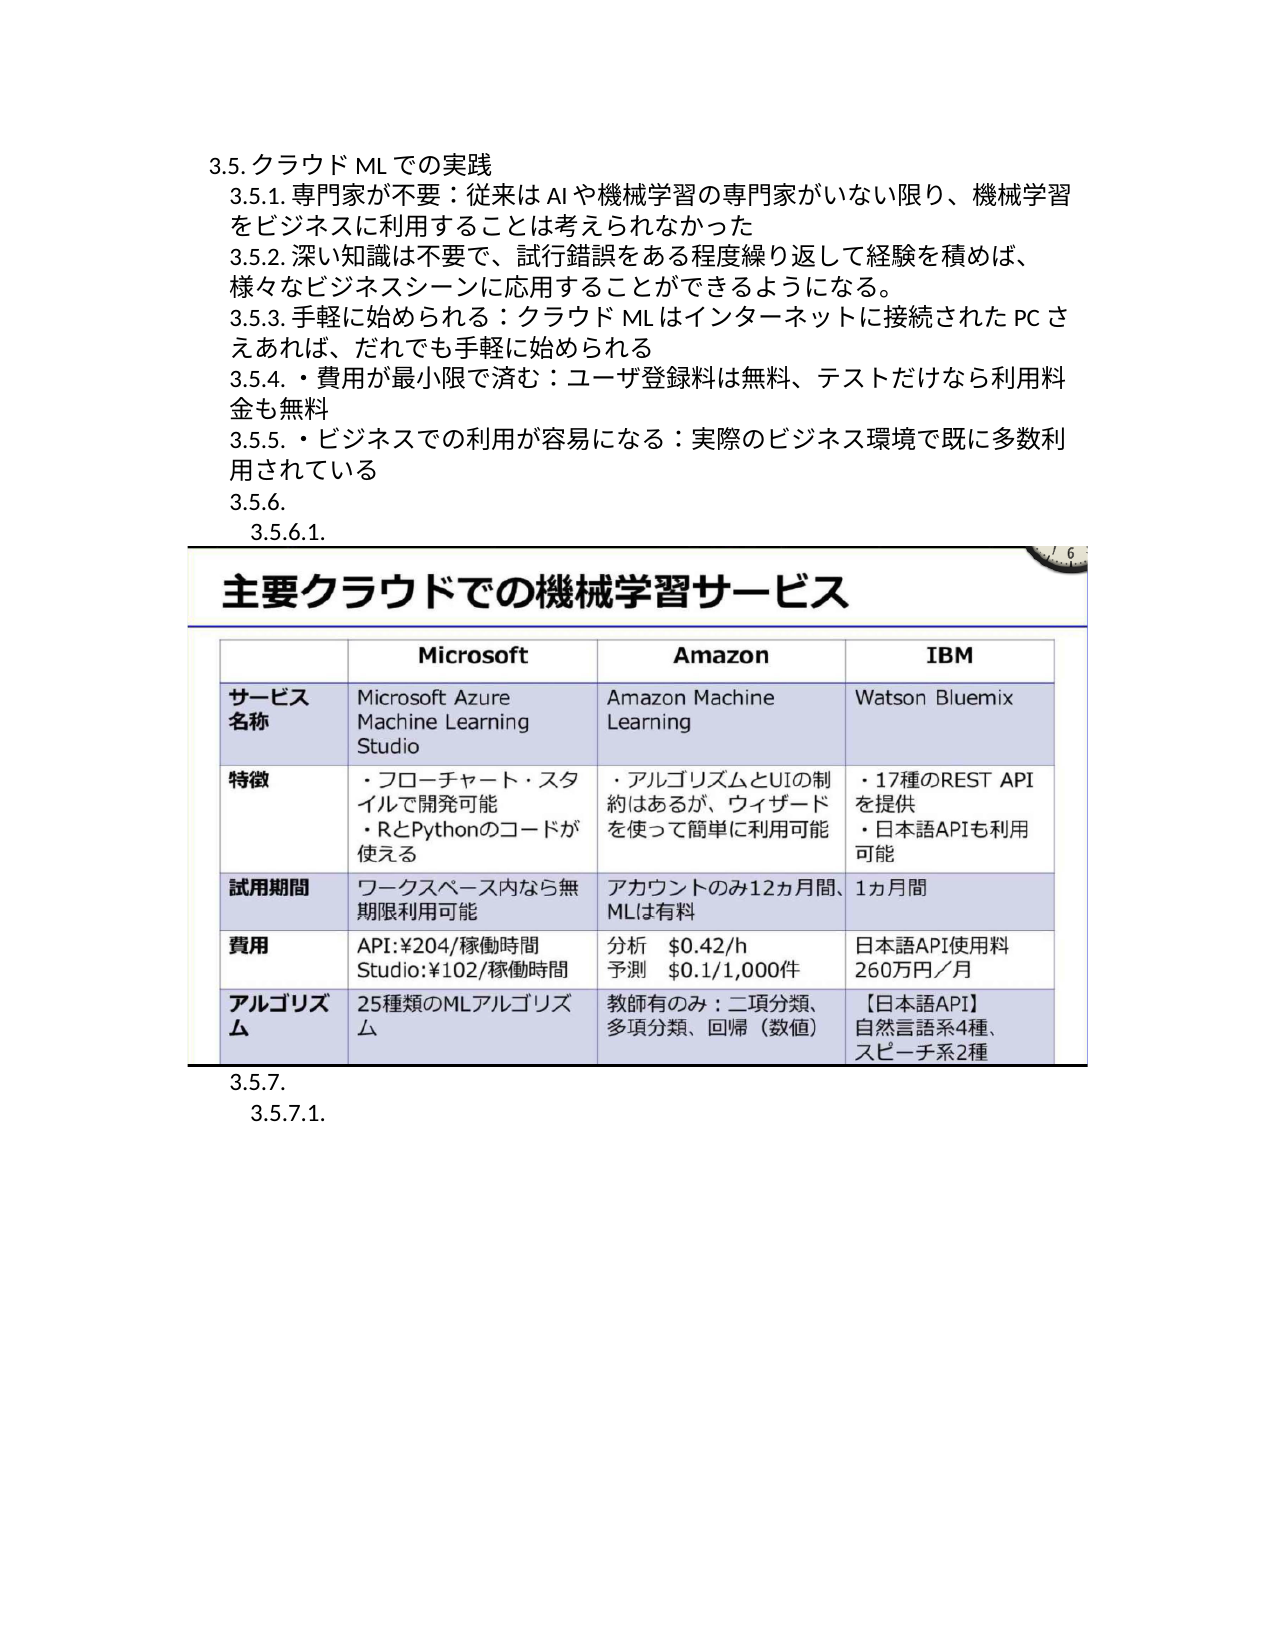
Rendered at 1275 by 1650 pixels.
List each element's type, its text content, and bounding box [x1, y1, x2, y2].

picture [187, 546, 1088, 1067]
subtitle 深い知識は不要で、試行錯誤をある程度繰り返して経験を積めば、様々なビジネスシーンに応用することができるようになる。 [229, 242, 1087, 303]
subtitle ・ビジネスでの利用が容易になる：実際のビジネス環境で既に多数利用されている [229, 425, 1087, 486]
subtitle 手軽に始められる：クラウドMLはインターネットに接続されたPCさえあれば、だれでも手軽に始められる [229, 303, 1087, 364]
subtitle ・費用が最小限で済む：ユーザ登録料は無料、テストだけなら利用料金も無料 [229, 364, 1087, 425]
subtitle クラウドMLでの実践 [208, 150, 1087, 181]
subtitle 専門家が不要：従来はAIや機械学習の専門家がいない限り、機械学習をビジネスに利用することは考えられなかった [229, 181, 1087, 242]
